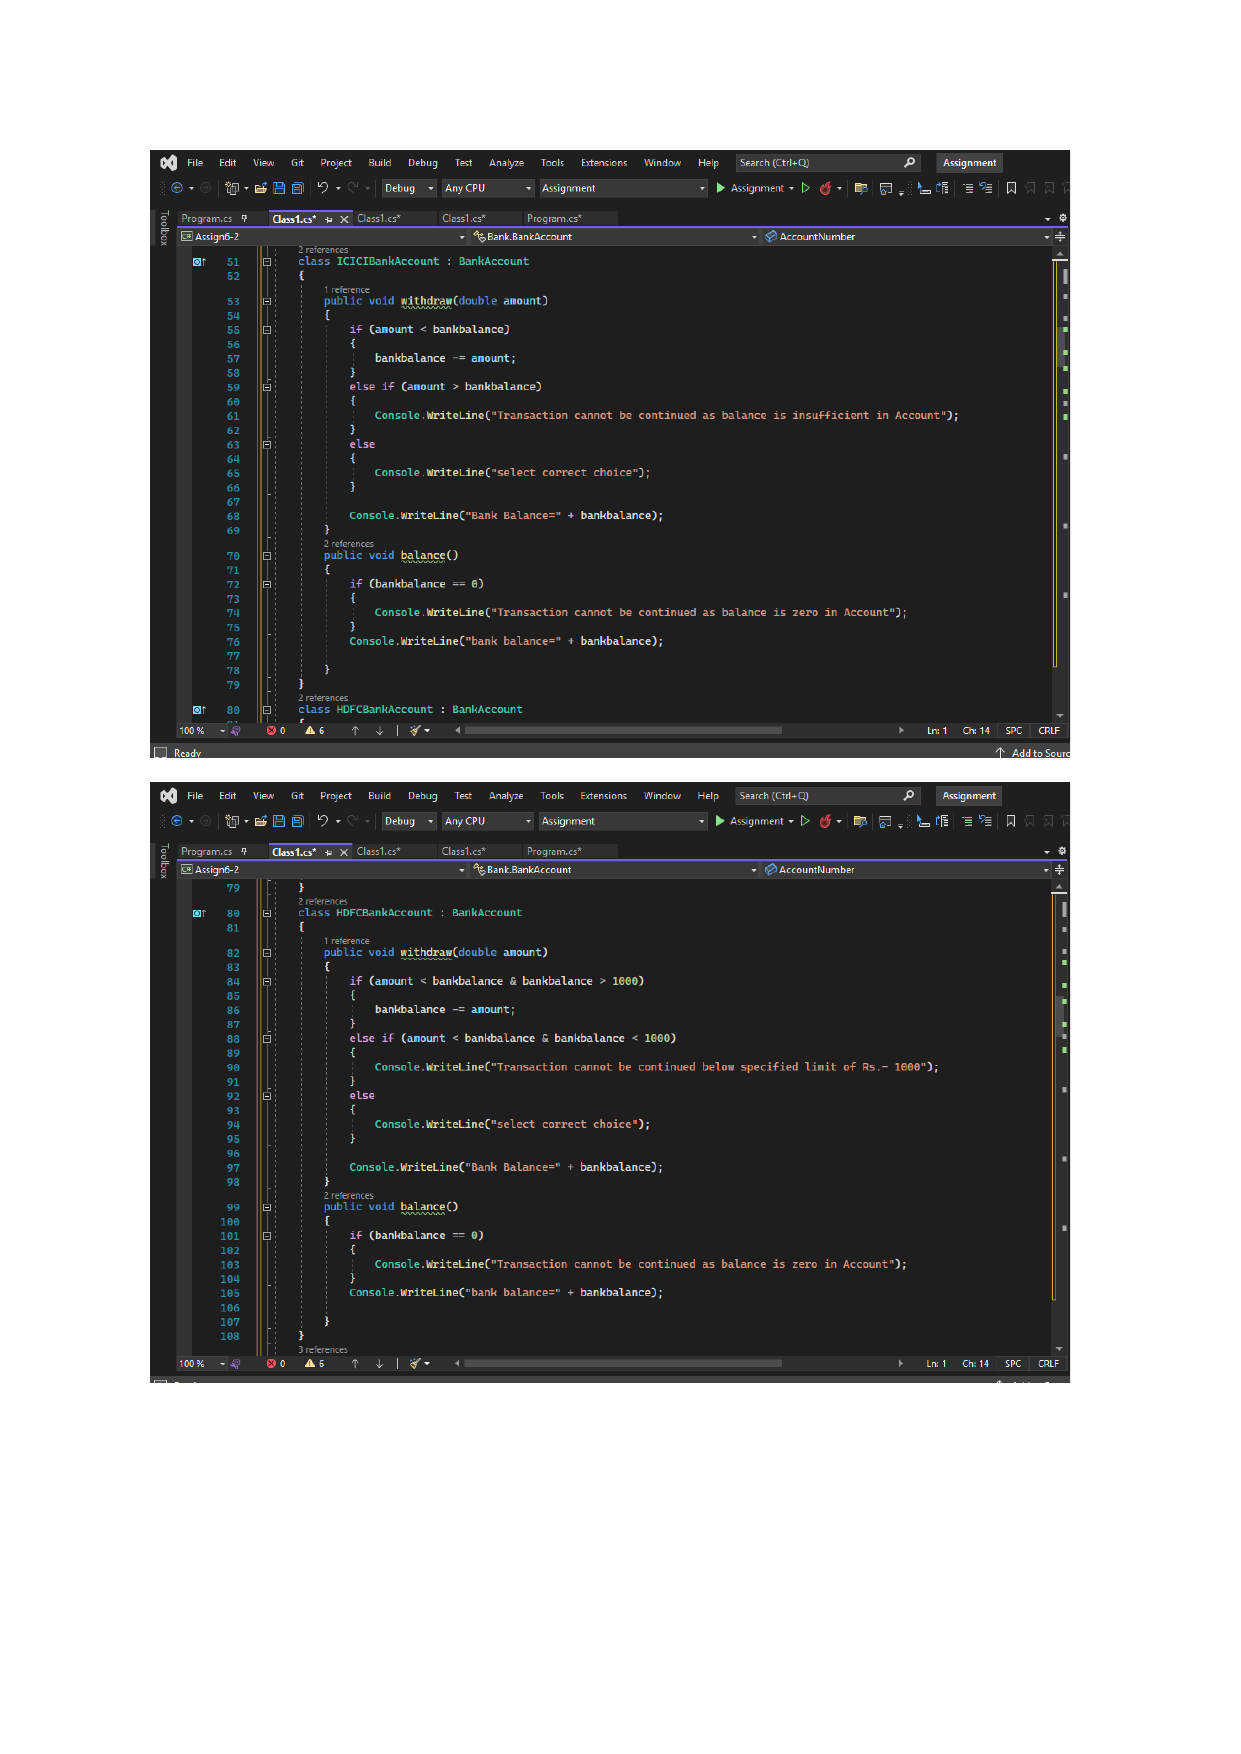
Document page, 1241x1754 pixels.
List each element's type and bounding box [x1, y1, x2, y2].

picture [150, 150, 1071, 758]
picture [150, 782, 1071, 1383]
